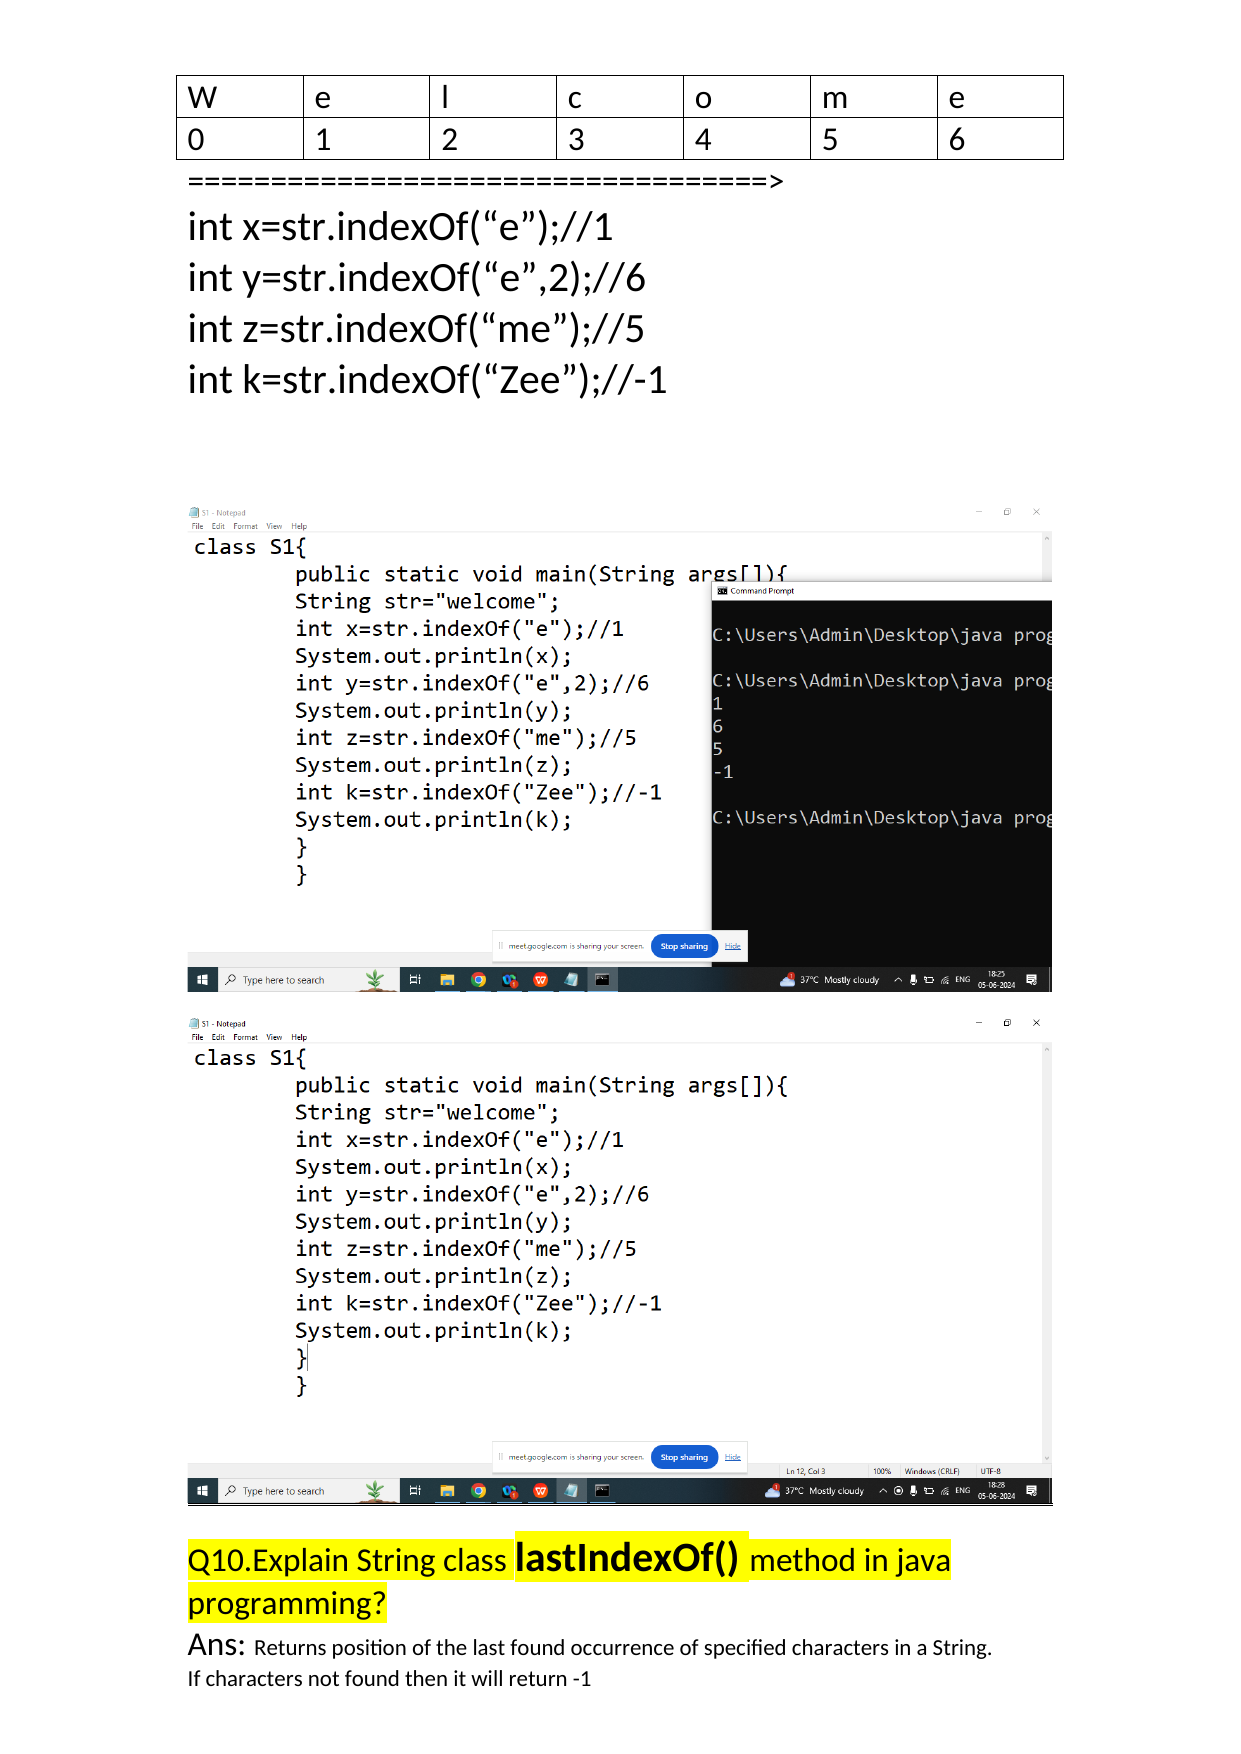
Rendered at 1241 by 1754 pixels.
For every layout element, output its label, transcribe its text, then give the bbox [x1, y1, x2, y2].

text Ans: Returns position of the last found occurrence of specified characters in a String. [187, 1623, 1053, 1664]
table_cell 2 [430, 118, 556, 158]
picture [187, 1016, 1052, 1503]
text int y=str.indexOf(“e”,2);//6 [187, 251, 1053, 302]
text int x=str.indexOf(“e”);//1 [187, 200, 1053, 251]
table_header l [430, 76, 556, 117]
table_header m [811, 76, 937, 117]
table_cell 3 [557, 118, 683, 158]
table_header W [177, 76, 303, 117]
table_cell 1 [304, 118, 429, 158]
table_header c [557, 76, 683, 117]
text int z=str.indexOf(“me”);//5 [187, 302, 1053, 353]
text int k=str.indexOf(“Zee”);//-1 [187, 353, 1053, 404]
table_cell 6 [938, 118, 1063, 158]
table_cell 4 [684, 118, 810, 158]
table_header e [938, 76, 1063, 117]
picture [187, 505, 1052, 992]
table_cell 5 [811, 118, 937, 158]
text If characters not found then it will return -1 [187, 1664, 1053, 1692]
table_header e [304, 76, 429, 117]
text Q10.Explain String class lastIndexOf() method in java programming? [187, 1531, 1053, 1623]
text ===================================> [187, 160, 1053, 200]
table_cell 0 [177, 118, 303, 158]
table_header o [684, 76, 810, 117]
